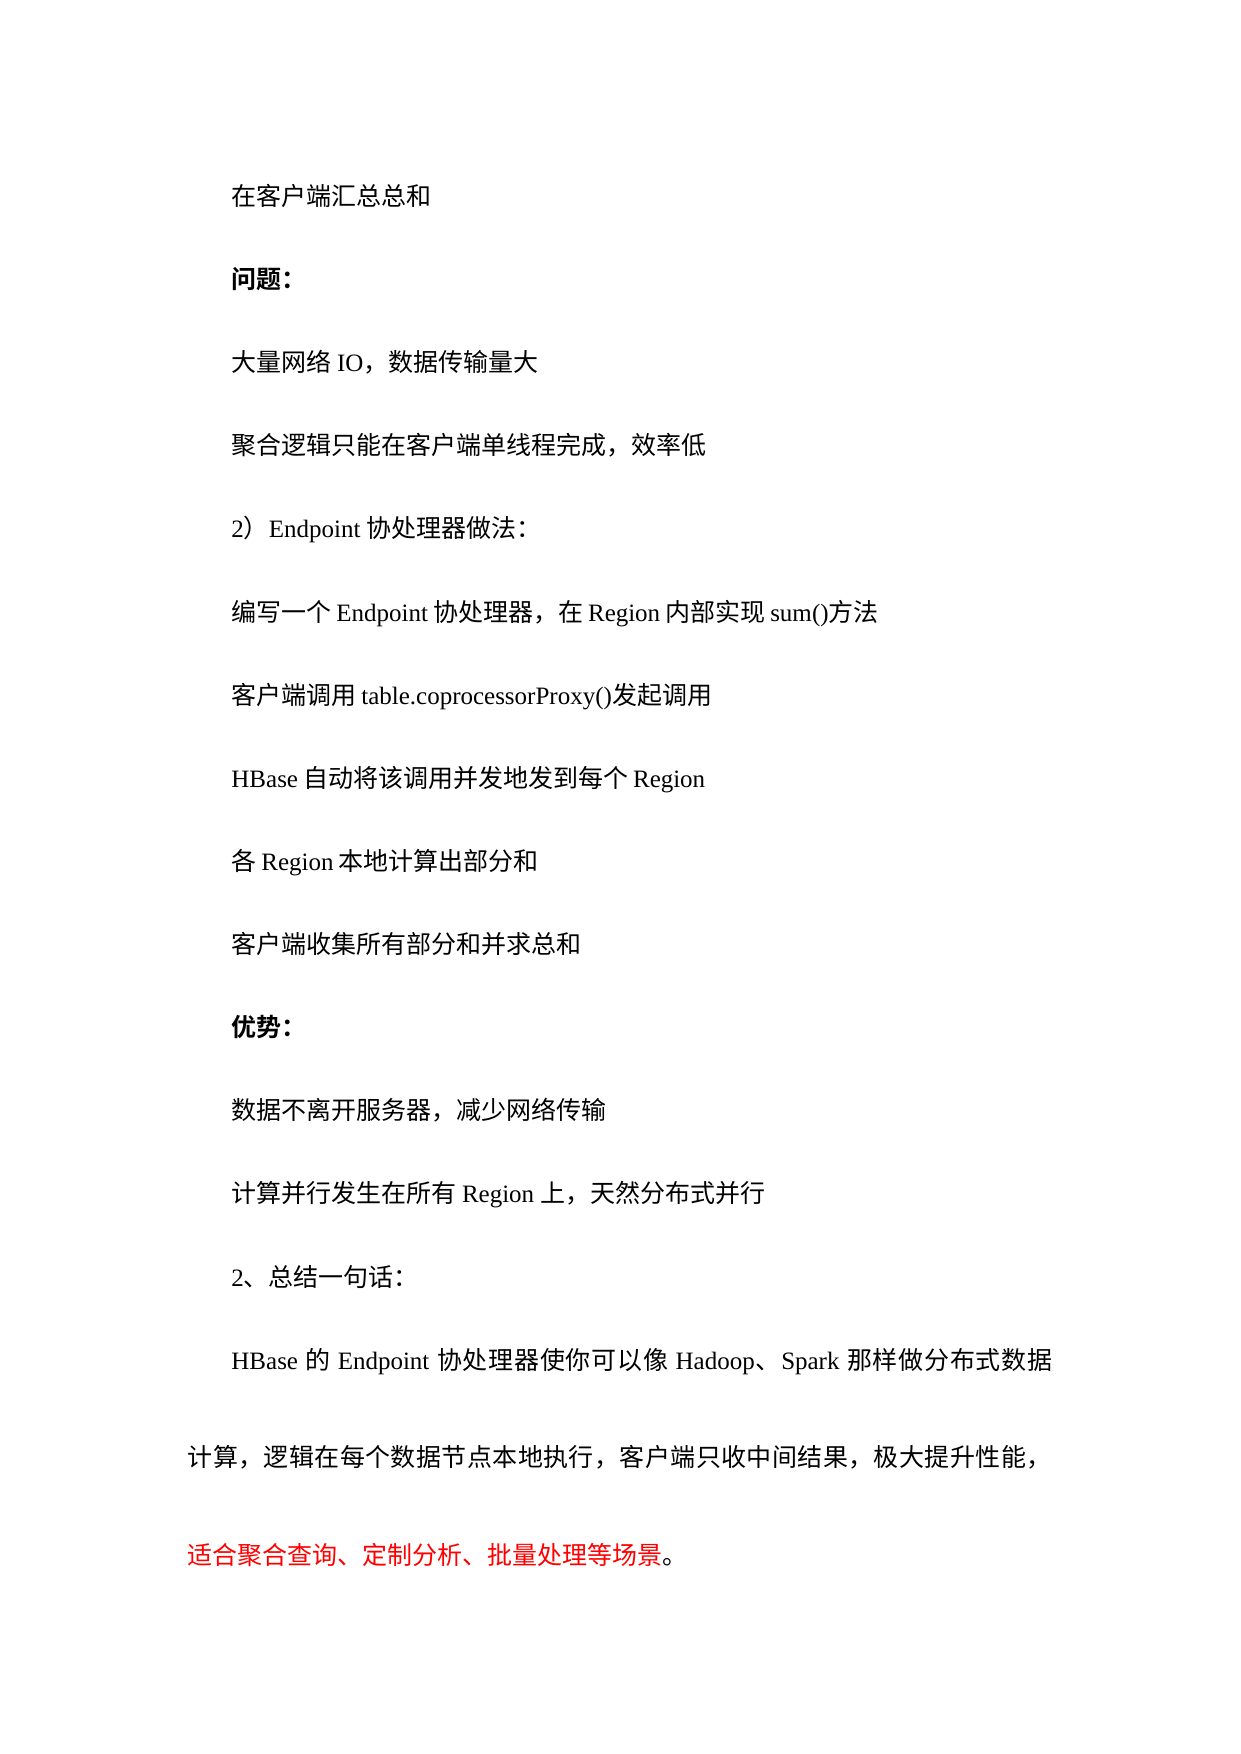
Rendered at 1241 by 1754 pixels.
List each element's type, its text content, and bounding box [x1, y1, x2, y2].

text 大量网络 IO，数据传输量大 [187, 328, 1053, 393]
text HBase自动将该调用并发地发到每个Region [187, 744, 1053, 809]
text 计算并行发生在所有 Region 上，天然分布式并行 [187, 1159, 1053, 1224]
text 2、总结一句话： [187, 1243, 1053, 1308]
text 聚合逻辑只能在客户端单线程完成，效率低 [187, 411, 1053, 476]
text 编写一个Endpoint协处理器，在Region内部实现sum()方法 [187, 578, 1053, 643]
text 数据不离开服务器，减少网络传输 [187, 1076, 1053, 1141]
text 2）Endpoint 协处理器做法： [187, 494, 1053, 559]
text HBase 的 Endpoint 协处理器使你可以像 Hadoop、Spark 那样做分布式数据计算，逻辑在每个数据节点本地执行，客户端只收中间结果，极大提升性能，适合聚合查询、定制分析、批量处理等场景。 [187, 1326, 1053, 1586]
text 客户端调用table.coprocessorProxy()发起调用 [187, 661, 1053, 726]
text 客户端收集所有部分和并求总和 [187, 910, 1053, 975]
text 各Region本地计算出部分和 [187, 827, 1053, 892]
text 在客户端汇总总和 [187, 162, 1053, 227]
text 问题： [187, 245, 1053, 310]
text 优势： [187, 993, 1053, 1058]
